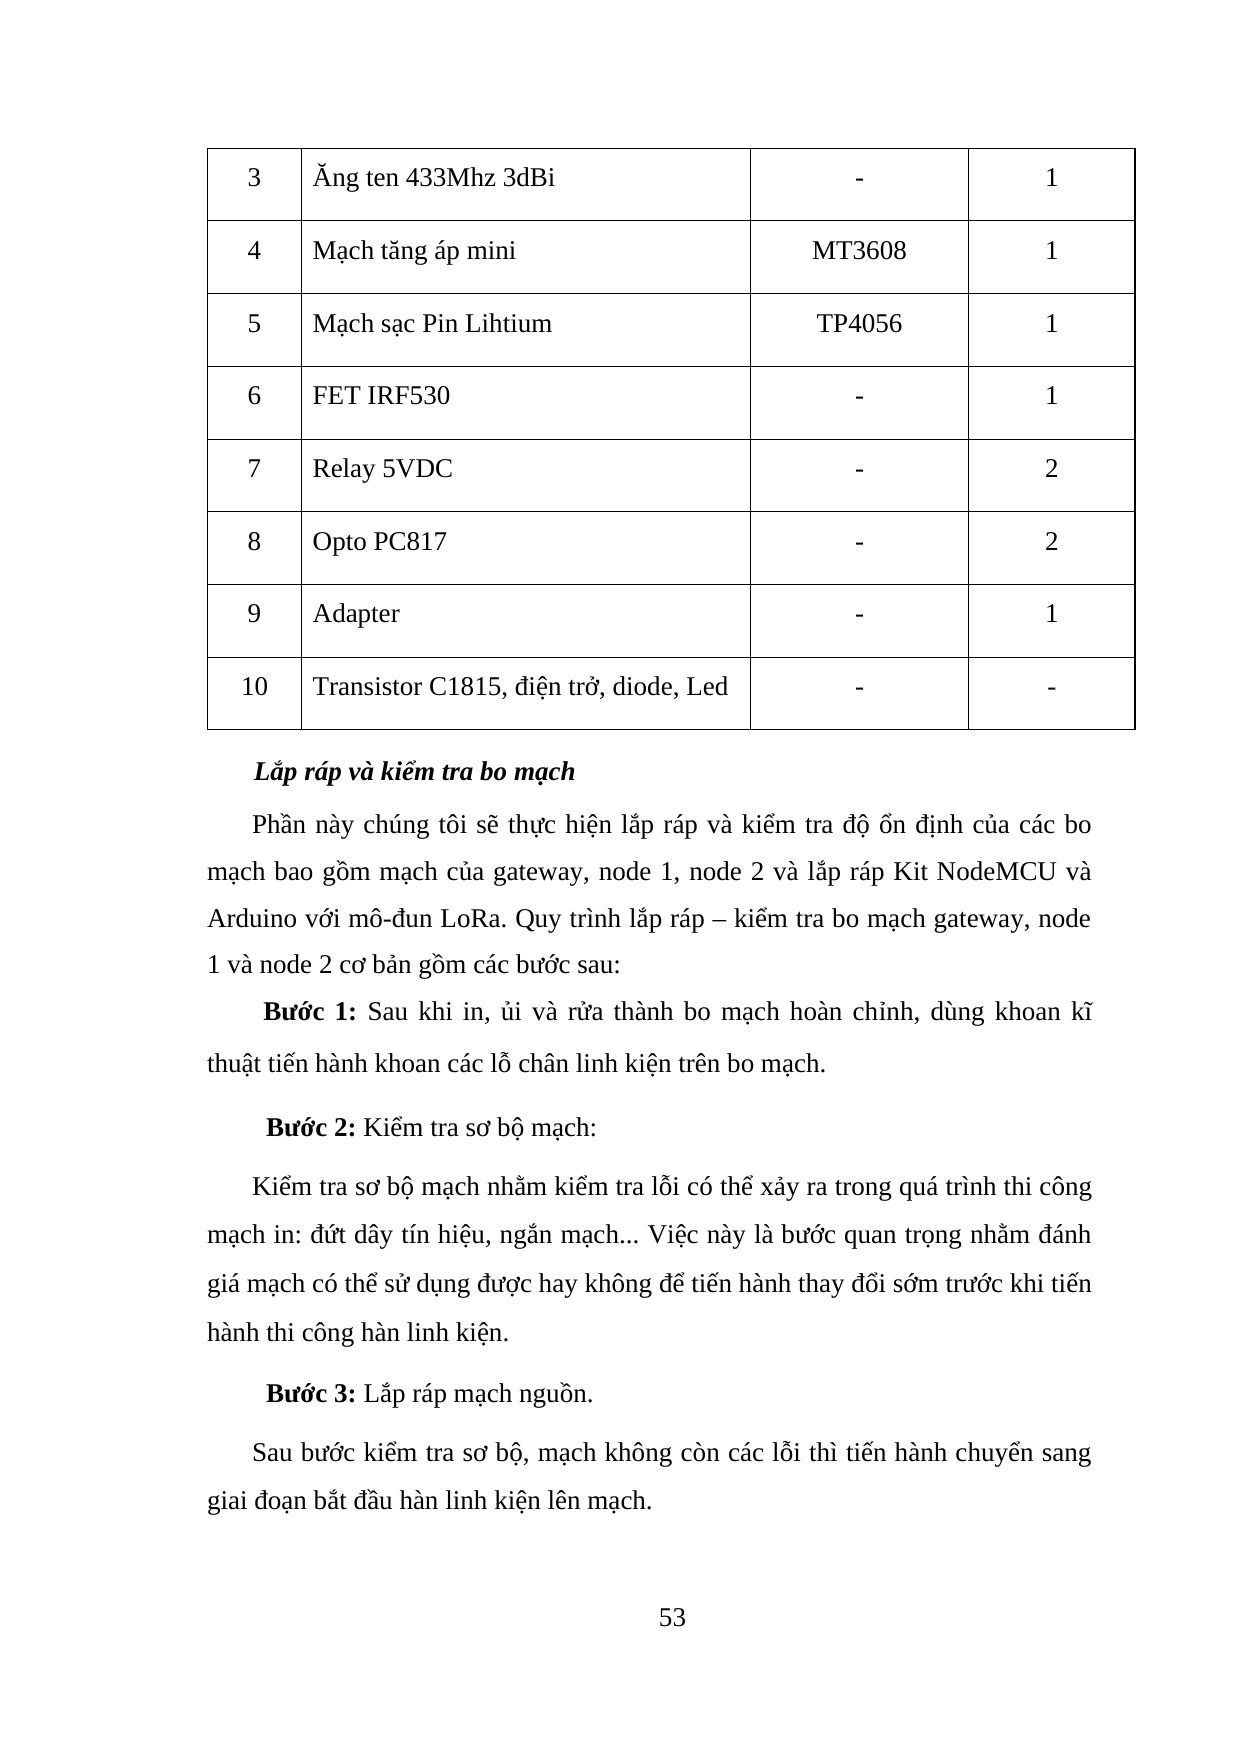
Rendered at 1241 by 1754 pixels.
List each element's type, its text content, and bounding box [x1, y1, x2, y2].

table_cell 1 [969, 367, 1134, 438]
table_cell Mạch tăng áp mini [302, 221, 750, 293]
table_cell - [969, 658, 1134, 729]
text Bước 2: Kiểm tra sơ bộ mạch: [207, 1111, 1092, 1142]
table_cell 7 [208, 440, 301, 511]
table_cell 8 [208, 512, 301, 584]
table_cell - [751, 149, 968, 220]
table_cell 2 [969, 512, 1134, 584]
text Bước 1: Sau khi in, ủi và rửa thành bo mạch hoàn chỉnh, dùng khoan kĩ thuật tiến hành khoan các lỗ chân linh kiện trên bo mạch. [207, 995, 1092, 1078]
table_cell 1 [969, 221, 1134, 293]
table_cell Ăng ten 433Mhz 3dBi [302, 149, 750, 220]
table_cell Adapter [302, 585, 750, 657]
table_cell Opto PC817 [302, 512, 750, 584]
table_cell FET IRF530 [302, 367, 750, 438]
table_cell - [751, 658, 968, 729]
table_cell - [751, 440, 968, 511]
table_cell - [751, 585, 968, 657]
table_cell 3 [208, 149, 301, 220]
table_cell Relay 5VDC [302, 440, 750, 511]
table_cell TP4056 [751, 294, 968, 366]
table_cell 1 [969, 149, 1134, 220]
text Phần này chúng tôi sẽ thực hiện lắp ráp và kiểm tra độ ổn định của các bo mạch bao gồm mạch của gateway, node 1, node 2 và lắp ráp Kit NodeMCU và Arduino với mô-đun LoRa. Quy trình lắp ráp – kiểm tra bo mạch gateway, node 1 và node 2 cơ bản gồm các bước sau: [207, 808, 1092, 979]
table_cell Mạch sạc Pin Lihtium [302, 294, 750, 366]
table_cell Transistor C1815, điện trở, diode, Led [302, 658, 750, 729]
text Kiểm tra sơ bộ mạch nhằm kiểm tra lỗi có thể xảy ra trong quá trình thi công mạch in: đứt dây tín hiệu, ngắn mạch... Việc này là bước quan trọng nhằm đánh giá mạch có thể sử dụng được hay không để tiến hành thay đổi sớm trước khi tiến hành thi công hàn linh kiện. [207, 1170, 1092, 1347]
table_cell - [751, 367, 968, 438]
table_cell 6 [208, 367, 301, 438]
table_cell 5 [208, 294, 301, 366]
table_cell 2 [969, 440, 1134, 511]
table_cell MT3608 [751, 221, 968, 293]
subtitle Lắp ráp và kiểm tra bo mạch [254, 755, 1092, 787]
text Bước 3: Lắp ráp mạch nguồn. [207, 1377, 1092, 1408]
table_cell 9 [208, 585, 301, 657]
table_cell 1 [969, 585, 1134, 657]
text Sau bước kiểm tra sơ bộ, mạch không còn các lỗi thì tiến hành chuyển sang giai đoạn bắt đầu hàn linh kiện lên mạch. [207, 1436, 1092, 1516]
table_cell 10 [208, 658, 301, 729]
table_cell 4 [208, 221, 301, 293]
table_cell - [751, 512, 968, 584]
table_cell 1 [969, 294, 1134, 366]
